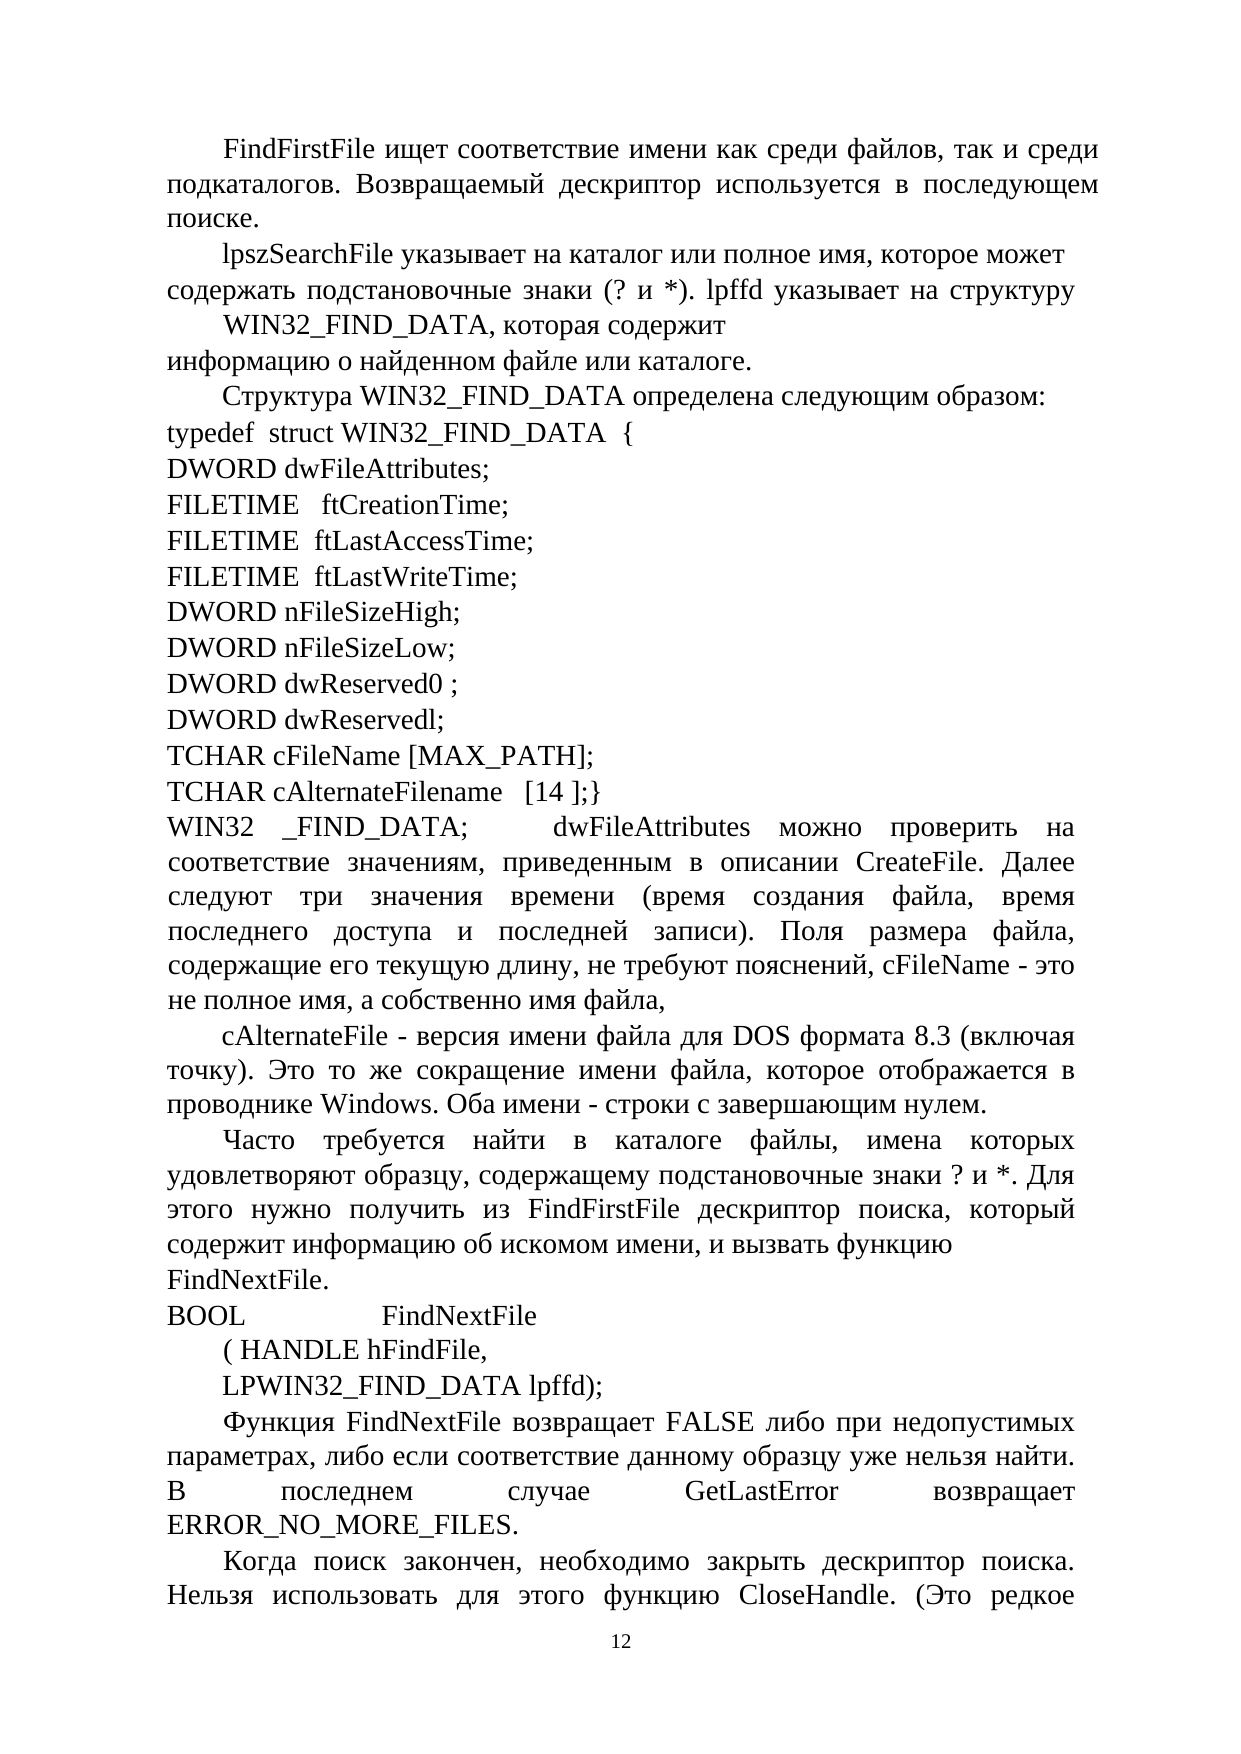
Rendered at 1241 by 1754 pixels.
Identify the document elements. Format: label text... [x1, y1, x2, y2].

text информацию о найденном файле или каталоге. [167, 343, 1076, 376]
text DWORD nFileSizeLow; [167, 630, 1076, 664]
text WIN32 _FIND_DATA; dwFileAttributes можно проверить на соответствие значениям, приведенным в описании CreateFile. Далее следуют три значения времени (время создания файла, время последнего доступа и последней записи). Поля размера файла, содержащие его текущую длину, не требуют пояснений, cFileName - это не полное имя, а собственно имя файла, [167, 809, 1076, 1015]
text Часто требуется найти в каталоге файлы, имена которых удовлетворяют образцу, содержащему подстановочные знаки ? и *. Для этого нужно получить из FindFirstFile дескриптор поиска, который содержит информацию об искомом имени, и вызвать функцию [167, 1122, 1076, 1259]
text FILETIME ftCreationTime; [167, 487, 1076, 521]
text cAlternateFile - версия имени файла для DOS формата 8.3 (включая точку). Это то же сокращение имени файла, которое отображается в проводнике Windows. Оба имени - строки с завершающим нулем. [167, 1018, 1076, 1120]
text содержать подстановочные знаки (? и *). lpffd указывает на структуру WIN32_FIND_DATA, которая содержит [167, 272, 1076, 340]
text TCHAR cFileName [MAX_PATH]; [167, 738, 1076, 771]
text DWORD nFileSizeHigh; [167, 594, 1076, 628]
text FindFirstFile ищет соответствие имени как среди файлов, так и среди подкаталогов. Возвращаемый дескриптор используется в последующем поиске. [167, 132, 1099, 234]
text DWORD dwReservedl; [167, 702, 1076, 736]
text TCHAR cAlternateFilename [14 ];} [167, 774, 1076, 807]
text FILETIME ftLastAccessTime; [167, 523, 1076, 556]
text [167, 1543, 1076, 1611]
text typedef struct WIN32_FIND_DATA { [167, 415, 1076, 449]
text BOOL FindNextFile ( HANDLE hFindFile, [167, 1298, 537, 1366]
text FindNextFile. [167, 1262, 1076, 1295]
text LPWIN32_FIND_DATA lpffd); [222, 1368, 1076, 1401]
text Функция FindNextFile возвращает FALSE либо при недопустимых параметрах, либо если соответствие данному образцу уже нельзя найти. В последнем случае GetLastError возвращает ERROR_NO_MORE_FILES. [167, 1404, 1076, 1541]
text DWORD dwFileAttributes; [167, 451, 1076, 485]
text DWORD dwReserved0 ; [167, 666, 1076, 700]
text FILETIME ftLastWriteTime; [167, 559, 1076, 592]
text lpszSearchFile указывает на каталог или полное имя, которое может [222, 236, 1076, 270]
text Структура WIN32_FIND_DATA определена следующим образом: [218, 378, 1051, 412]
